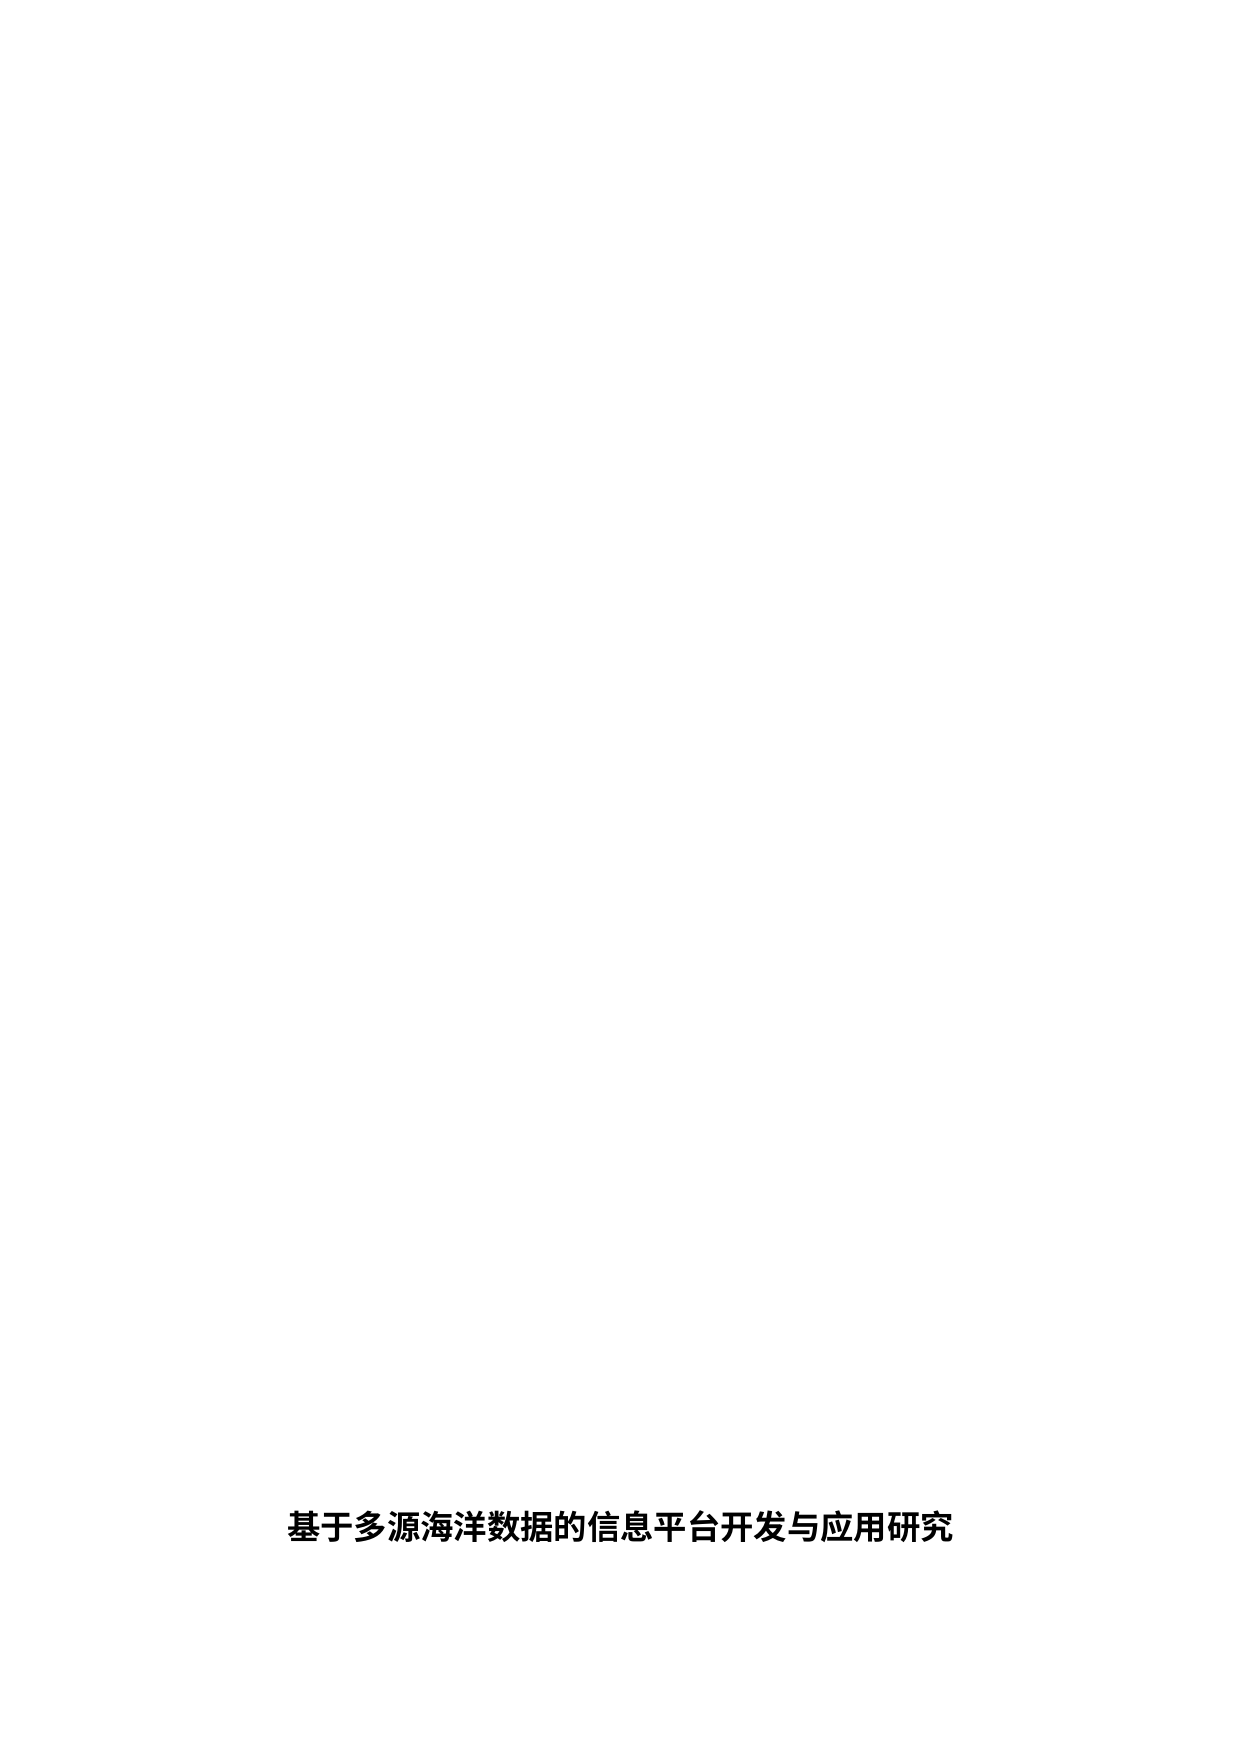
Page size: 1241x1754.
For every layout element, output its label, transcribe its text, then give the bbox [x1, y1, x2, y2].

subtitle 基于多源海洋数据的信息平台开发与应用研究 [187, 1492, 1053, 1557]
